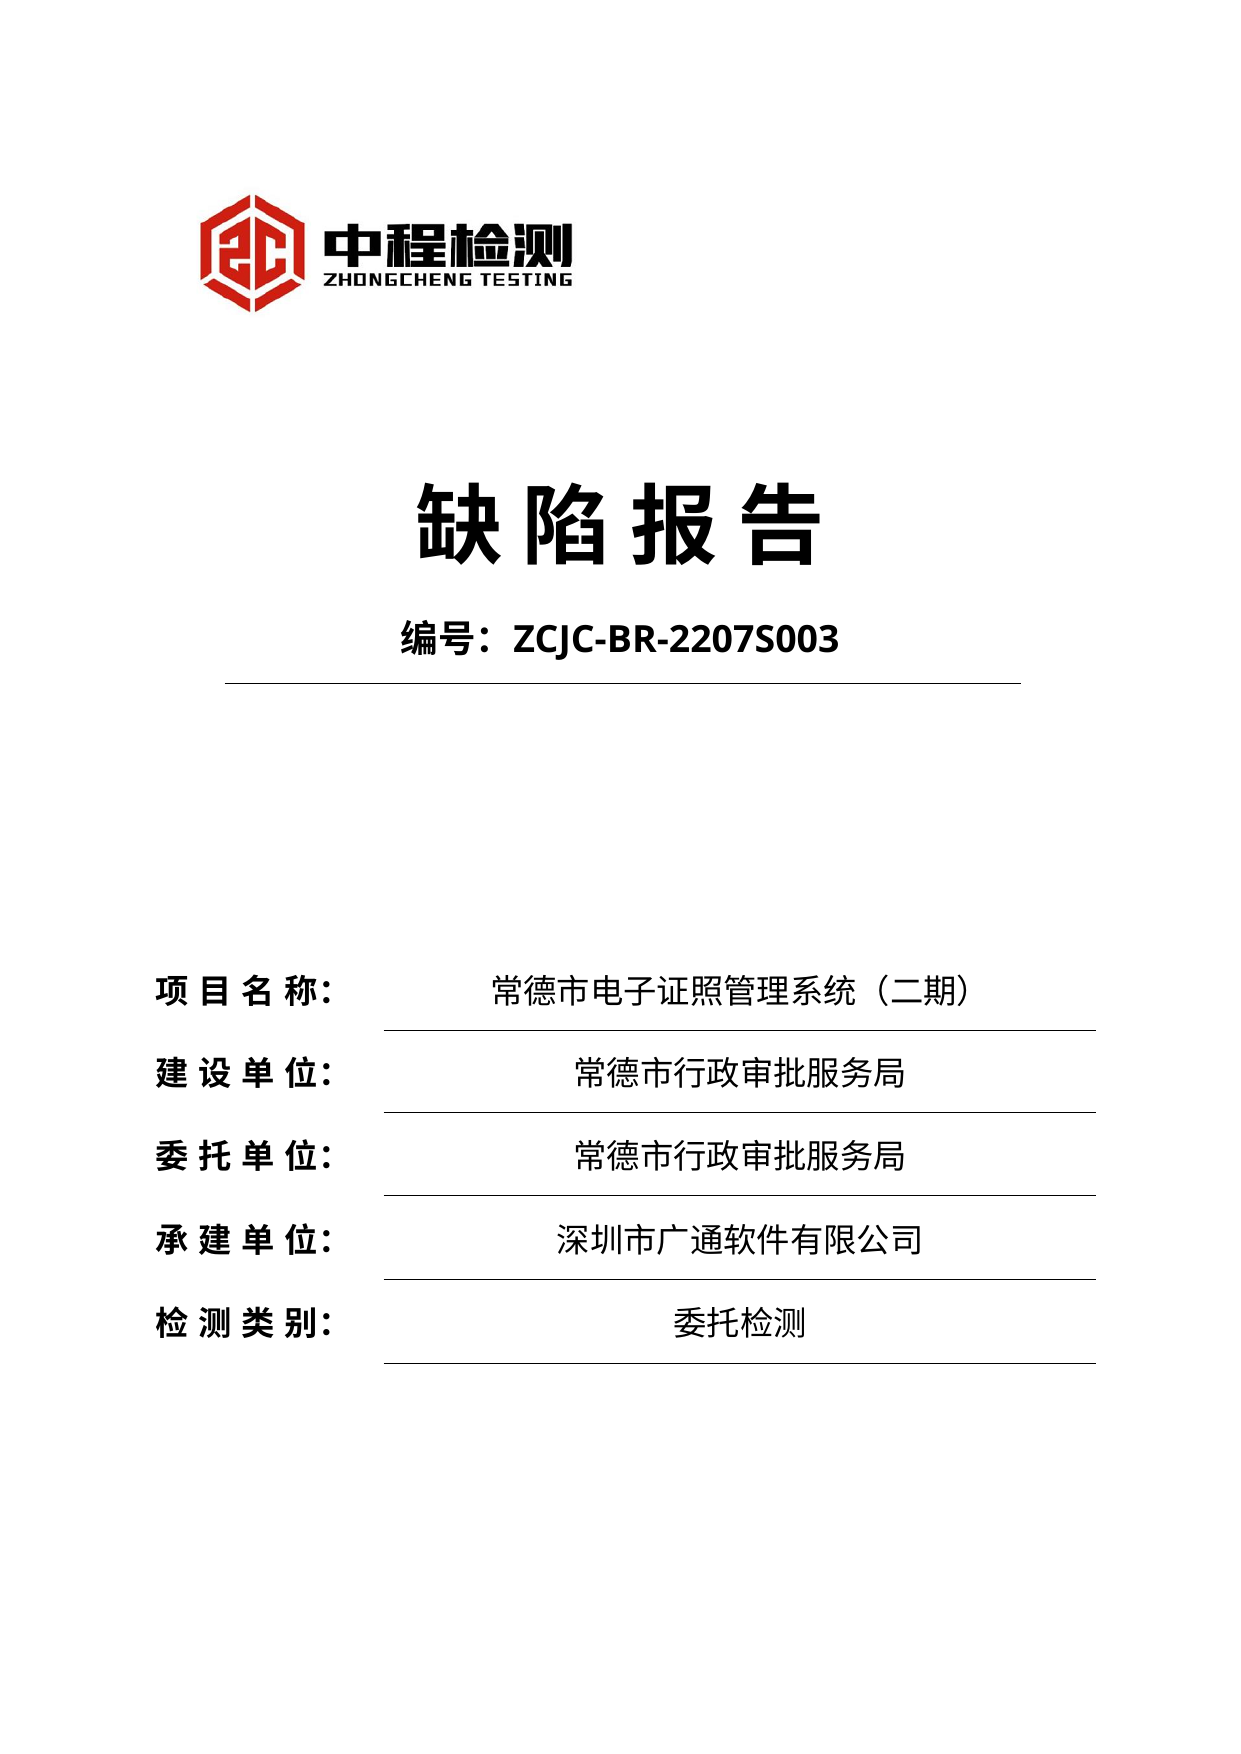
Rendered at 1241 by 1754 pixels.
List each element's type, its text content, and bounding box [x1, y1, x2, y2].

table_header 常德市电子证照管理系统（二期） [384, 948, 1096, 1030]
text 缺 陷 报 告 [187, 454, 1053, 584]
table_cell 常德市行政审批服务局 [384, 1113, 1096, 1195]
table_header 项 目 名 称： [144, 948, 383, 1030]
table_cell 委托检测 [384, 1280, 1096, 1362]
table_cell 常德市行政审批服务局 [384, 1031, 1096, 1112]
table_cell 建 设 单 位： [144, 1030, 383, 1112]
table_cell 承 建 单 位： [144, 1195, 383, 1279]
picture [165, 162, 610, 345]
table_cell 委 托 单 位： [144, 1112, 383, 1195]
table_cell 检 测 类 别： [144, 1279, 383, 1362]
table_cell 深圳市广通软件有限公司 [384, 1196, 1096, 1279]
text 编号：ZCJC-BR-2207S003 [187, 603, 1053, 668]
